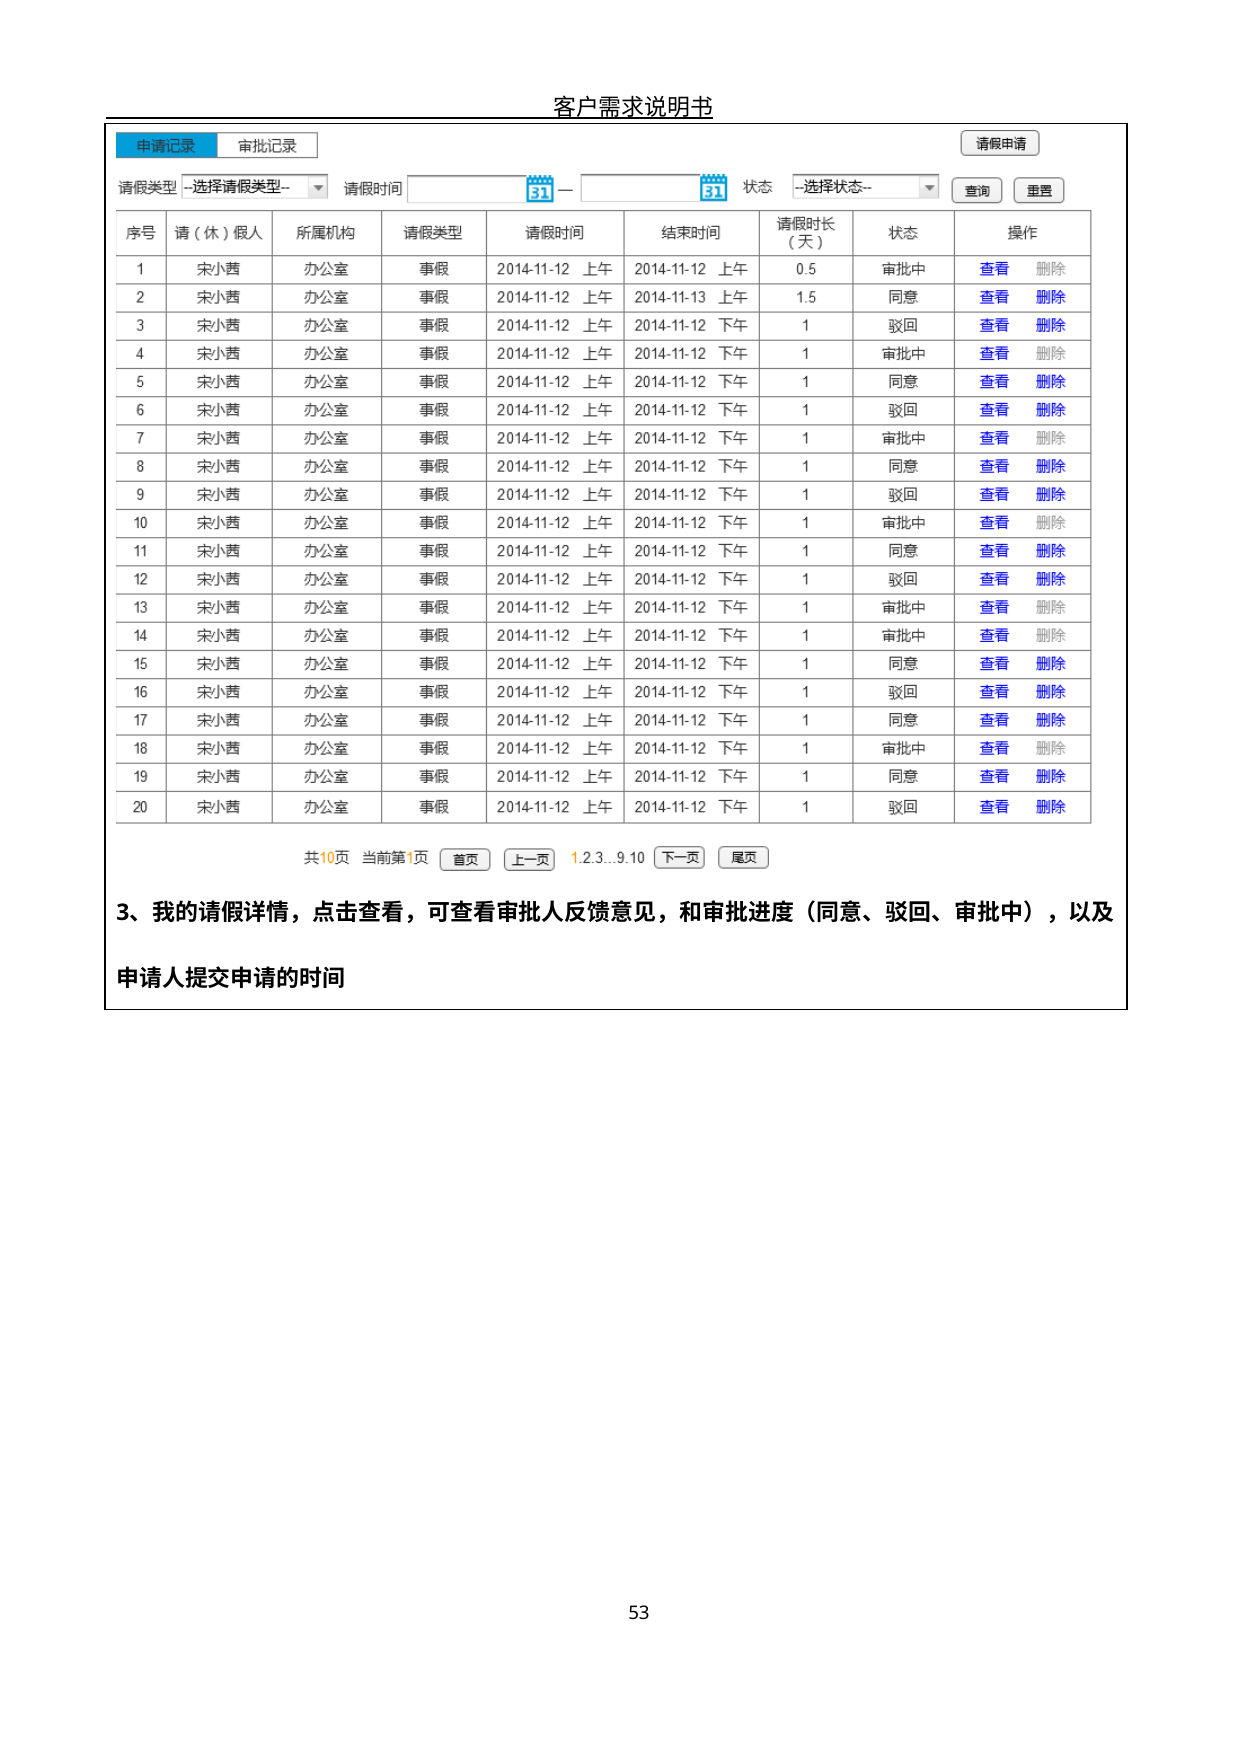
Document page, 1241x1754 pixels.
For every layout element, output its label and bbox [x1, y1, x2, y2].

picture [116, 130, 1096, 871]
table_cell [106, 124, 1126, 1009]
picture [157, 141, 164, 147]
